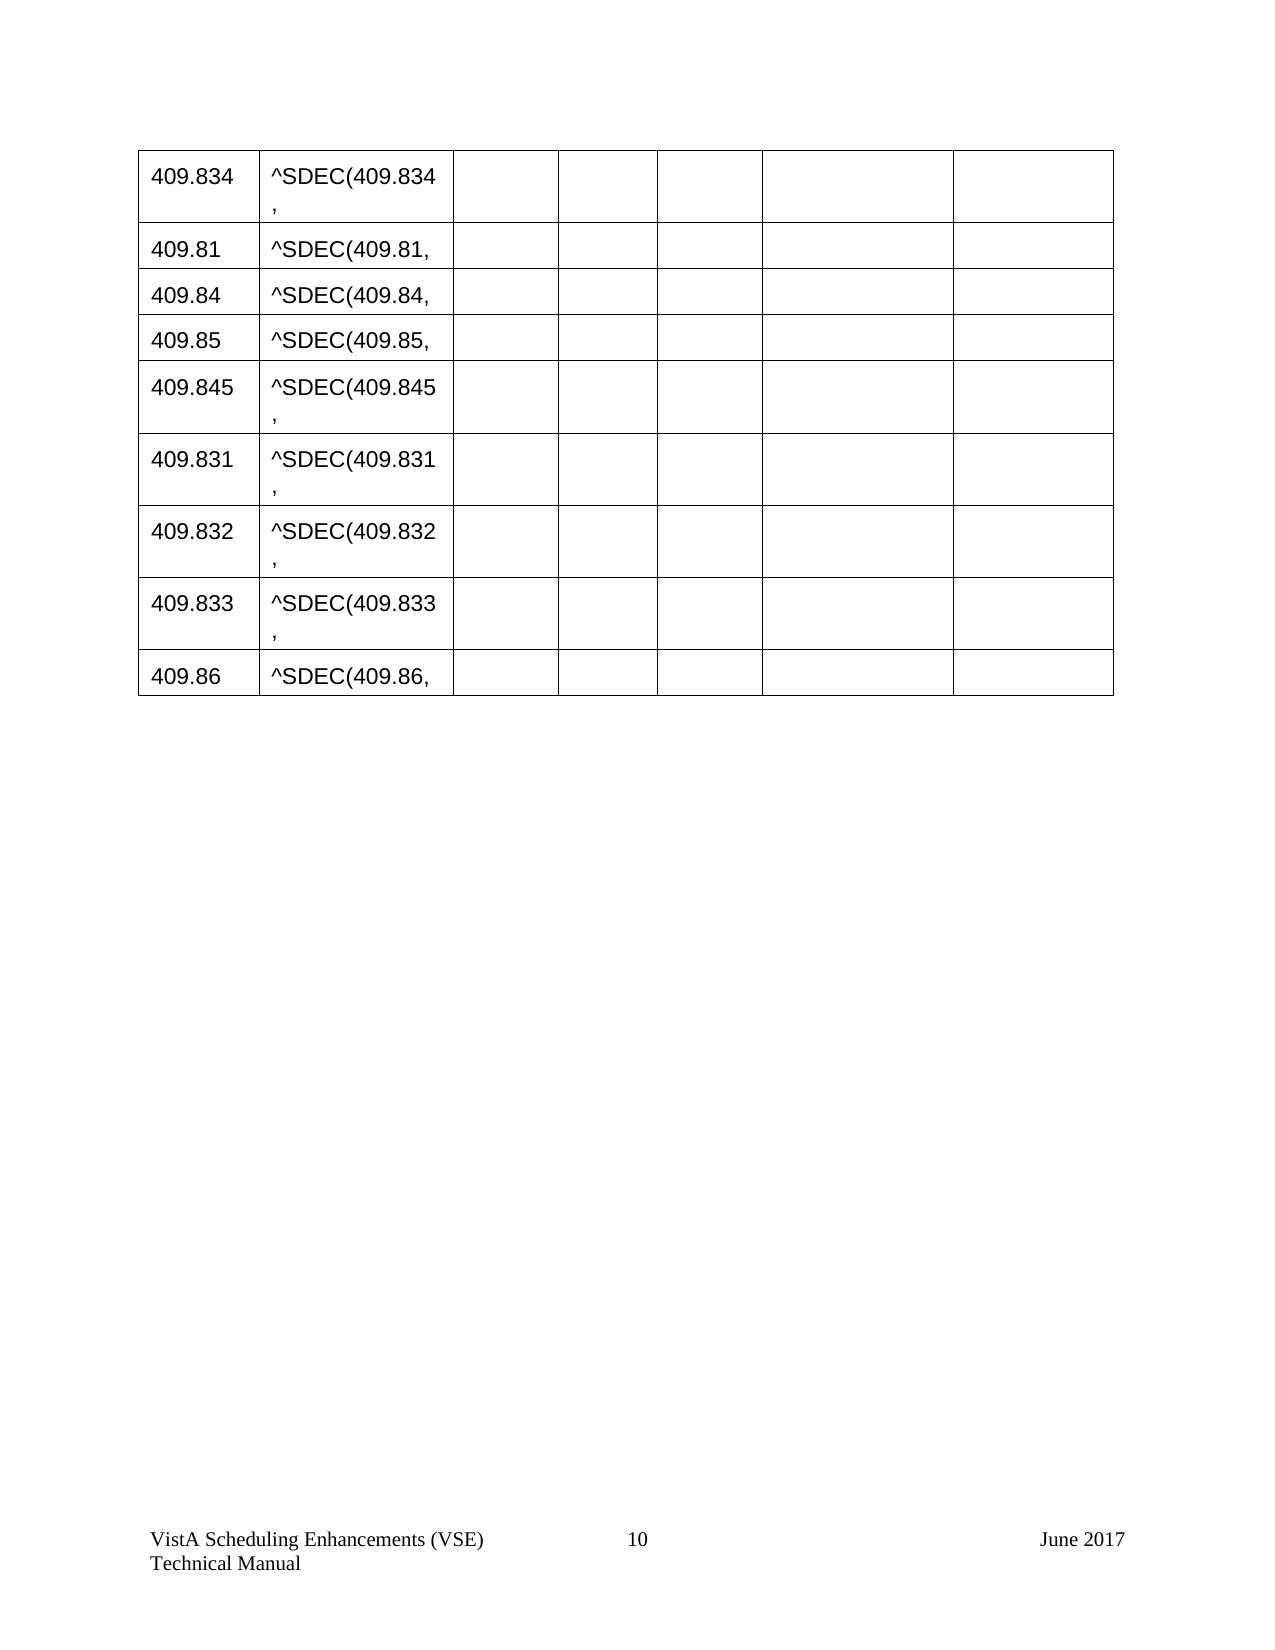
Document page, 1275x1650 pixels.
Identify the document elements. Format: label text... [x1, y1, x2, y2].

table_cell [559, 650, 657, 695]
table_cell [954, 650, 1113, 695]
table_cell [559, 578, 657, 649]
table_cell [454, 578, 558, 649]
table_cell [763, 151, 953, 222]
table_cell [954, 506, 1113, 577]
table_cell [658, 650, 762, 695]
table_cell [658, 434, 762, 505]
table_cell [763, 578, 953, 649]
table_cell [763, 223, 953, 268]
table_cell 409.833 [139, 578, 259, 649]
table_cell 409.86 [139, 650, 259, 695]
table_cell [954, 361, 1113, 432]
table_cell 409.831 [139, 434, 259, 505]
table_cell 409.84 [139, 269, 259, 314]
table_cell [559, 361, 657, 432]
table_cell [454, 434, 558, 505]
table_cell [559, 434, 657, 505]
table_cell [954, 151, 1113, 222]
table_cell 409.834 [139, 151, 259, 222]
table_cell [559, 506, 657, 577]
table_cell [454, 223, 558, 268]
table_cell [954, 434, 1113, 505]
table_cell ^SDEC(409.86, [260, 650, 453, 695]
table_cell [763, 269, 953, 314]
table_cell [954, 315, 1113, 360]
table_cell ^SDEC(409.833, [260, 578, 453, 649]
table_cell ^SDEC(409.85, [260, 315, 453, 360]
table_cell [454, 506, 558, 577]
table_cell [559, 223, 657, 268]
table_cell [763, 506, 953, 577]
table_cell [454, 151, 558, 222]
table_cell [763, 434, 953, 505]
table_cell 409.85 [139, 315, 259, 360]
table_cell [454, 361, 558, 432]
table_cell [763, 315, 953, 360]
table_cell ^SDEC(409.832, [260, 506, 453, 577]
table_cell [559, 315, 657, 360]
table_cell [763, 361, 953, 432]
table_cell [559, 269, 657, 314]
table_cell ^SDEC(409.831, [260, 434, 453, 505]
table_cell [658, 151, 762, 222]
table_cell ^SDEC(409.81, [260, 223, 453, 268]
table_cell [454, 315, 558, 360]
table_cell [658, 315, 762, 360]
table_cell 409.832 [139, 506, 259, 577]
table_cell ^SDEC(409.834, [260, 151, 453, 222]
table_cell [658, 223, 762, 268]
table_cell [954, 578, 1113, 649]
table_cell ^SDEC(409.84, [260, 269, 453, 314]
table_cell 409.845 [139, 361, 259, 432]
table_cell [954, 223, 1113, 268]
table_cell [454, 650, 558, 695]
table_cell 409.81 [139, 223, 259, 268]
table_cell [763, 650, 953, 695]
table_cell [658, 361, 762, 432]
table_cell [658, 506, 762, 577]
table_cell [658, 578, 762, 649]
table_cell [954, 269, 1113, 314]
table_cell [658, 269, 762, 314]
table_cell [559, 151, 657, 222]
table_cell ^SDEC(409.845, [260, 361, 453, 432]
table_cell [454, 269, 558, 314]
